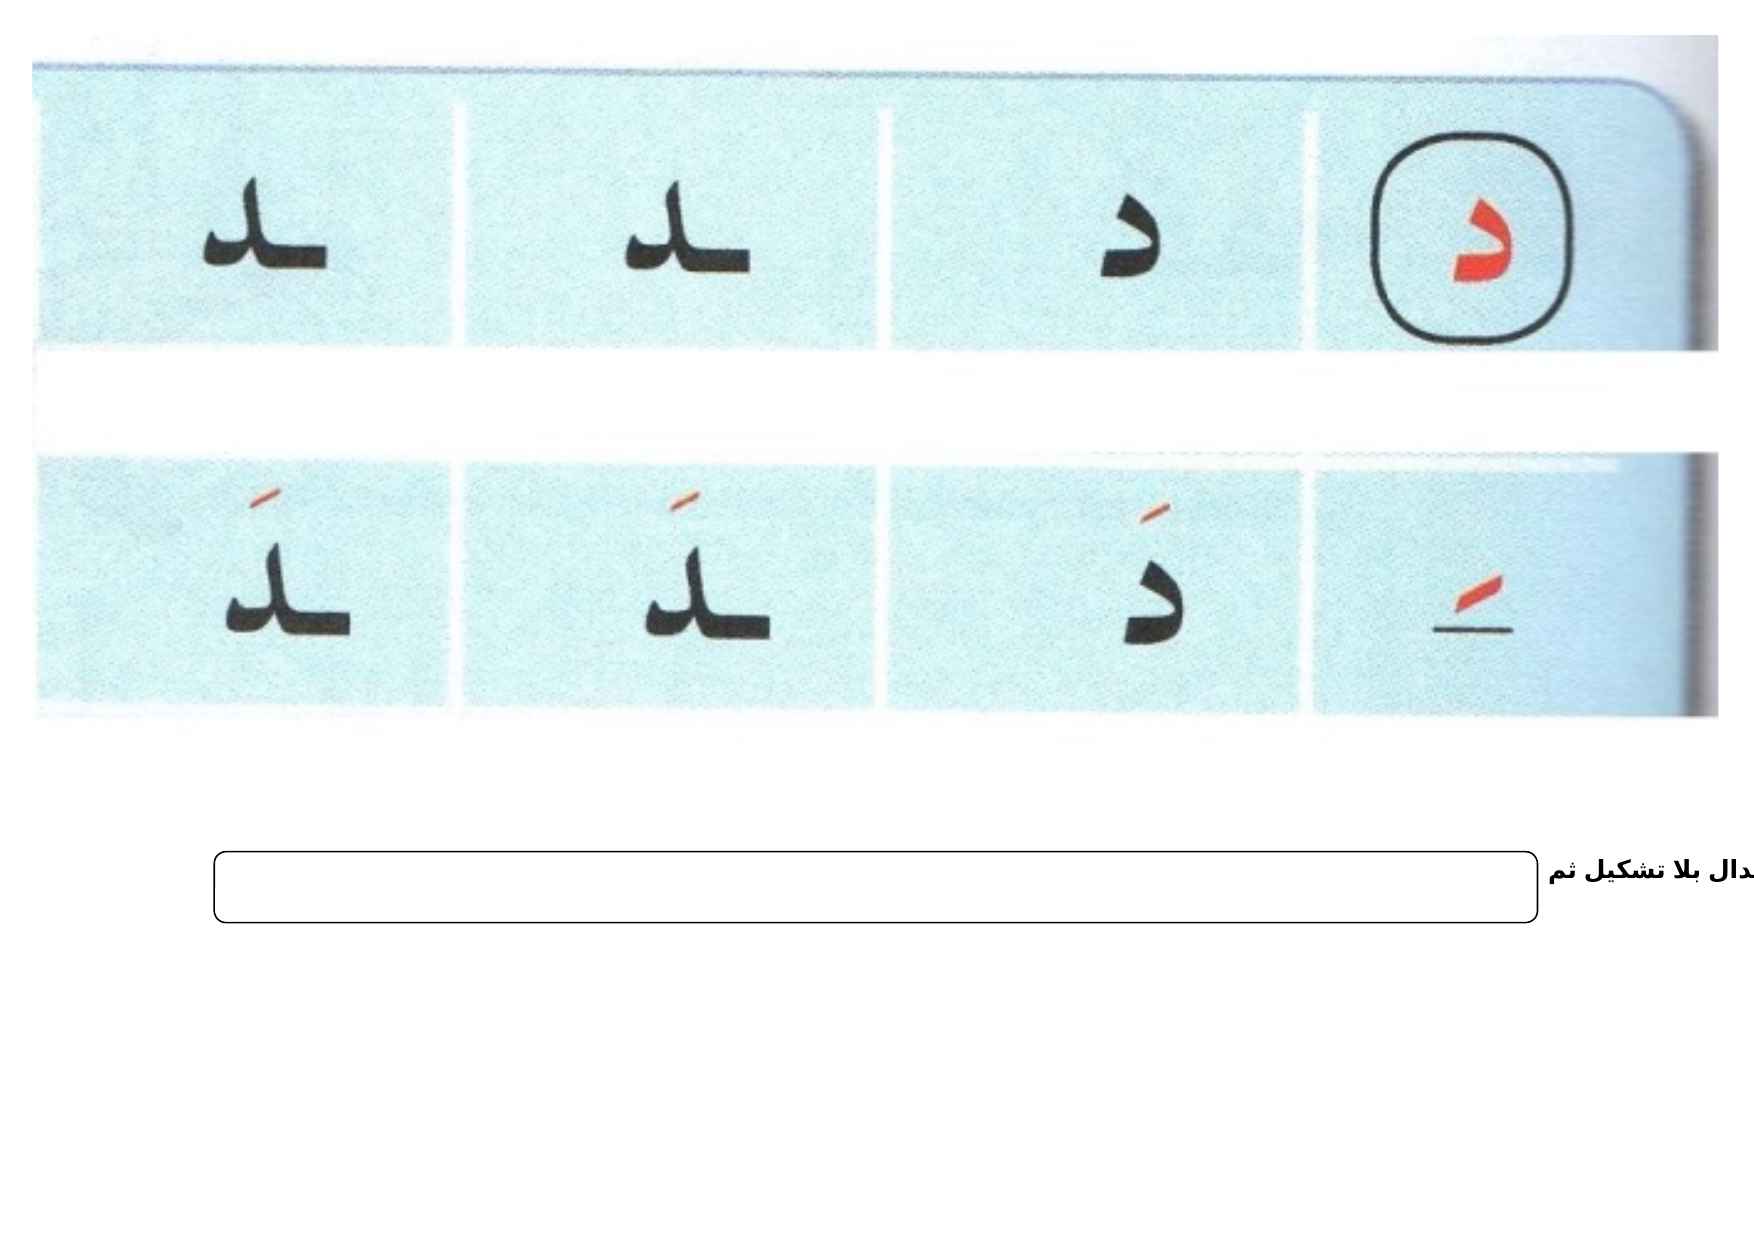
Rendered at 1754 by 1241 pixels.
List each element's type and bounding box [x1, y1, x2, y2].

picture [32, 35, 1719, 774]
